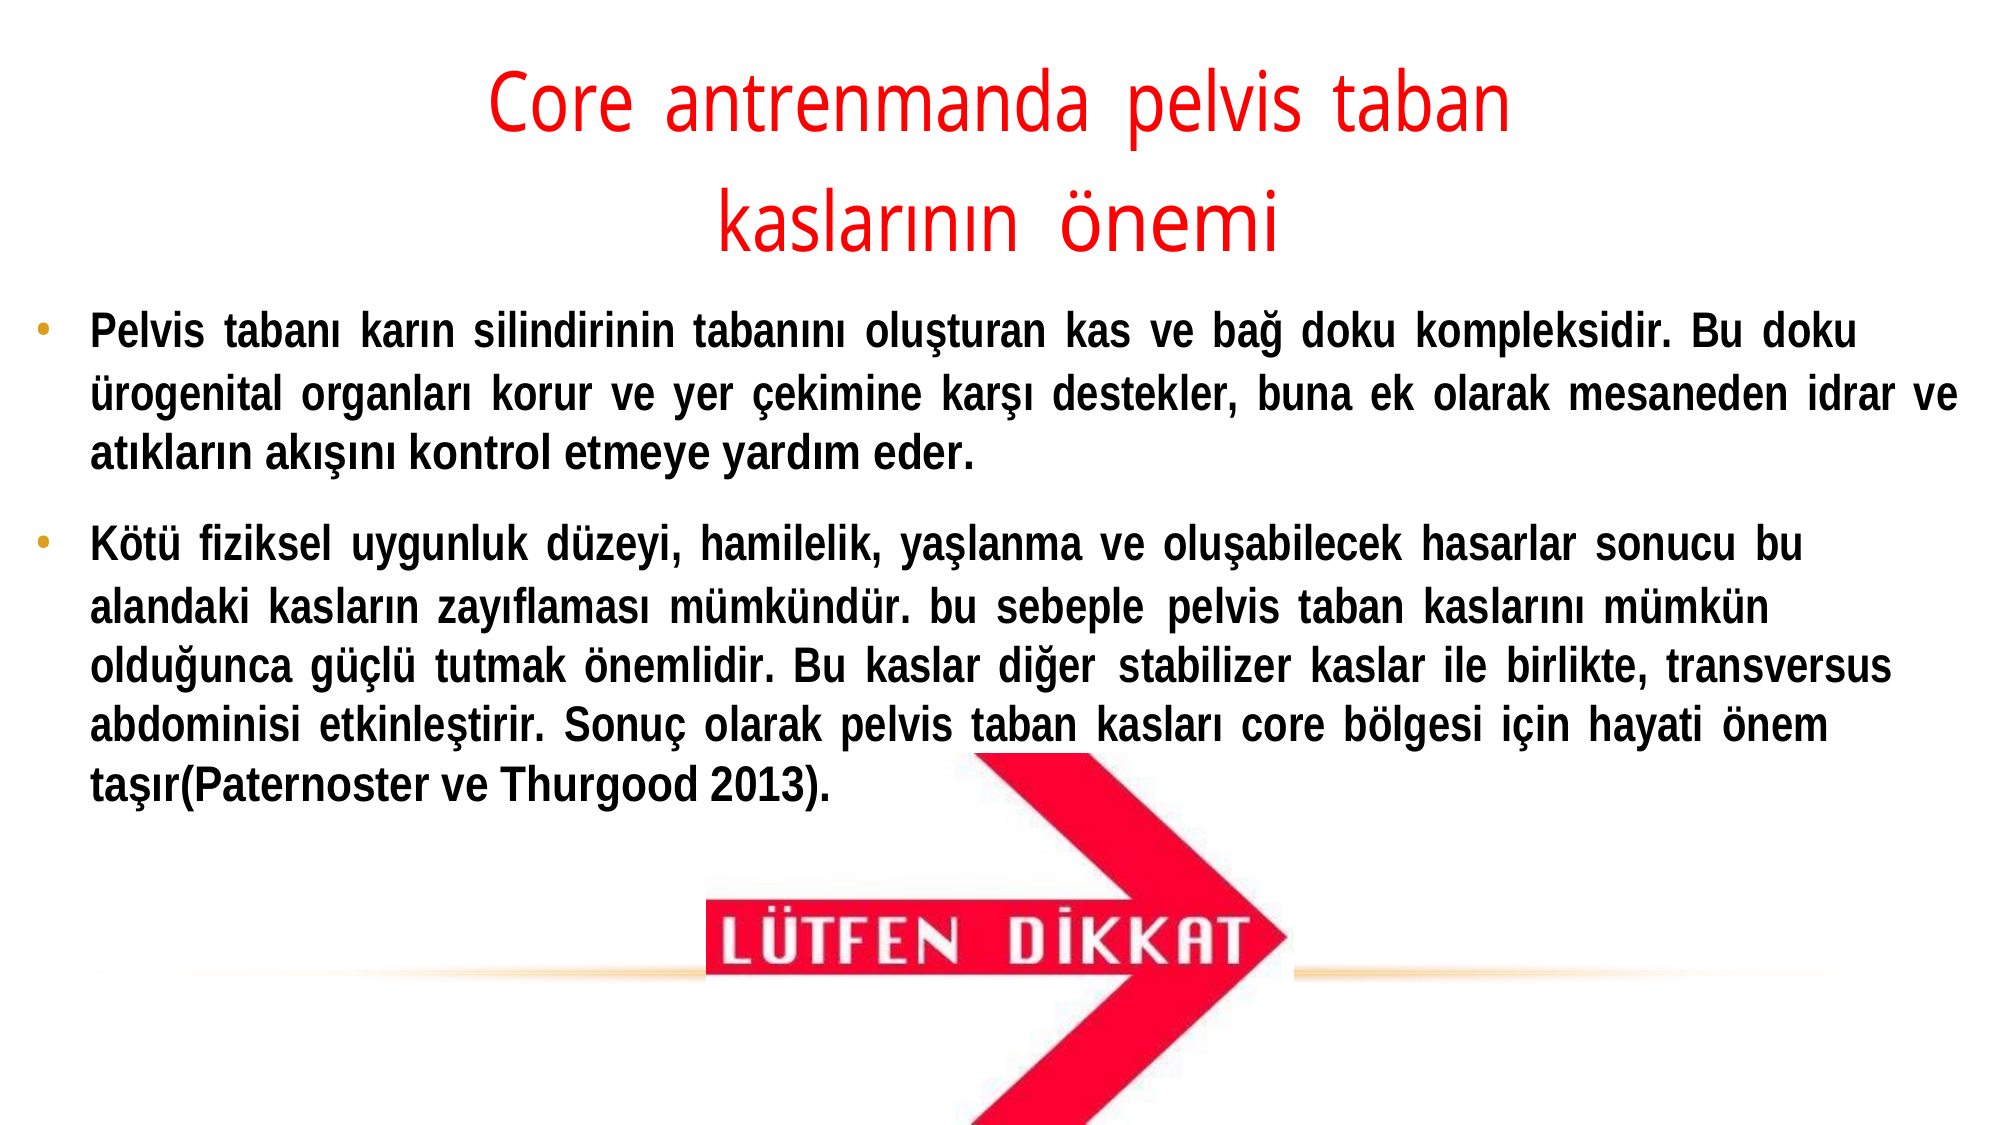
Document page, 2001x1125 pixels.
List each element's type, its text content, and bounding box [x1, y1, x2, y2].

text Core antrenmanda pelvis taban [187, 43, 1814, 156]
list Kötü fiziksel uygunluk düzeyi, hamilelik, yaşlanma ve oluşabilecek hasarlar sonucu bu alandaki kasların zayıflaması mümkündür. bu sebeple pelvis taban kaslarını mümkün olduğunca güçlü tutmak önemlidir. Bu kaslar diğer stabilizer kaslar ile birlikte, transversus abdominisi etkinleştirir. Sonuç olarak pelvis taban kasları core bölgesi için hayati önem taşır(Paternoster ve Thurgood 2013). [34, 507, 1915, 812]
picture [96, 812, 1921, 1125]
list Pelvis tabanı karın silindirinin tabanını oluşturan kas ve bağ doku kompleksidir. Bu doku ürogenital organları korur ve yer çekimine karşı destekler, buna ek olarak mesaneden idrar ve atıkların akışını kontrol etmeye yardım eder. [34, 293, 1969, 480]
text kaslarının önemi [184, 162, 1814, 275]
